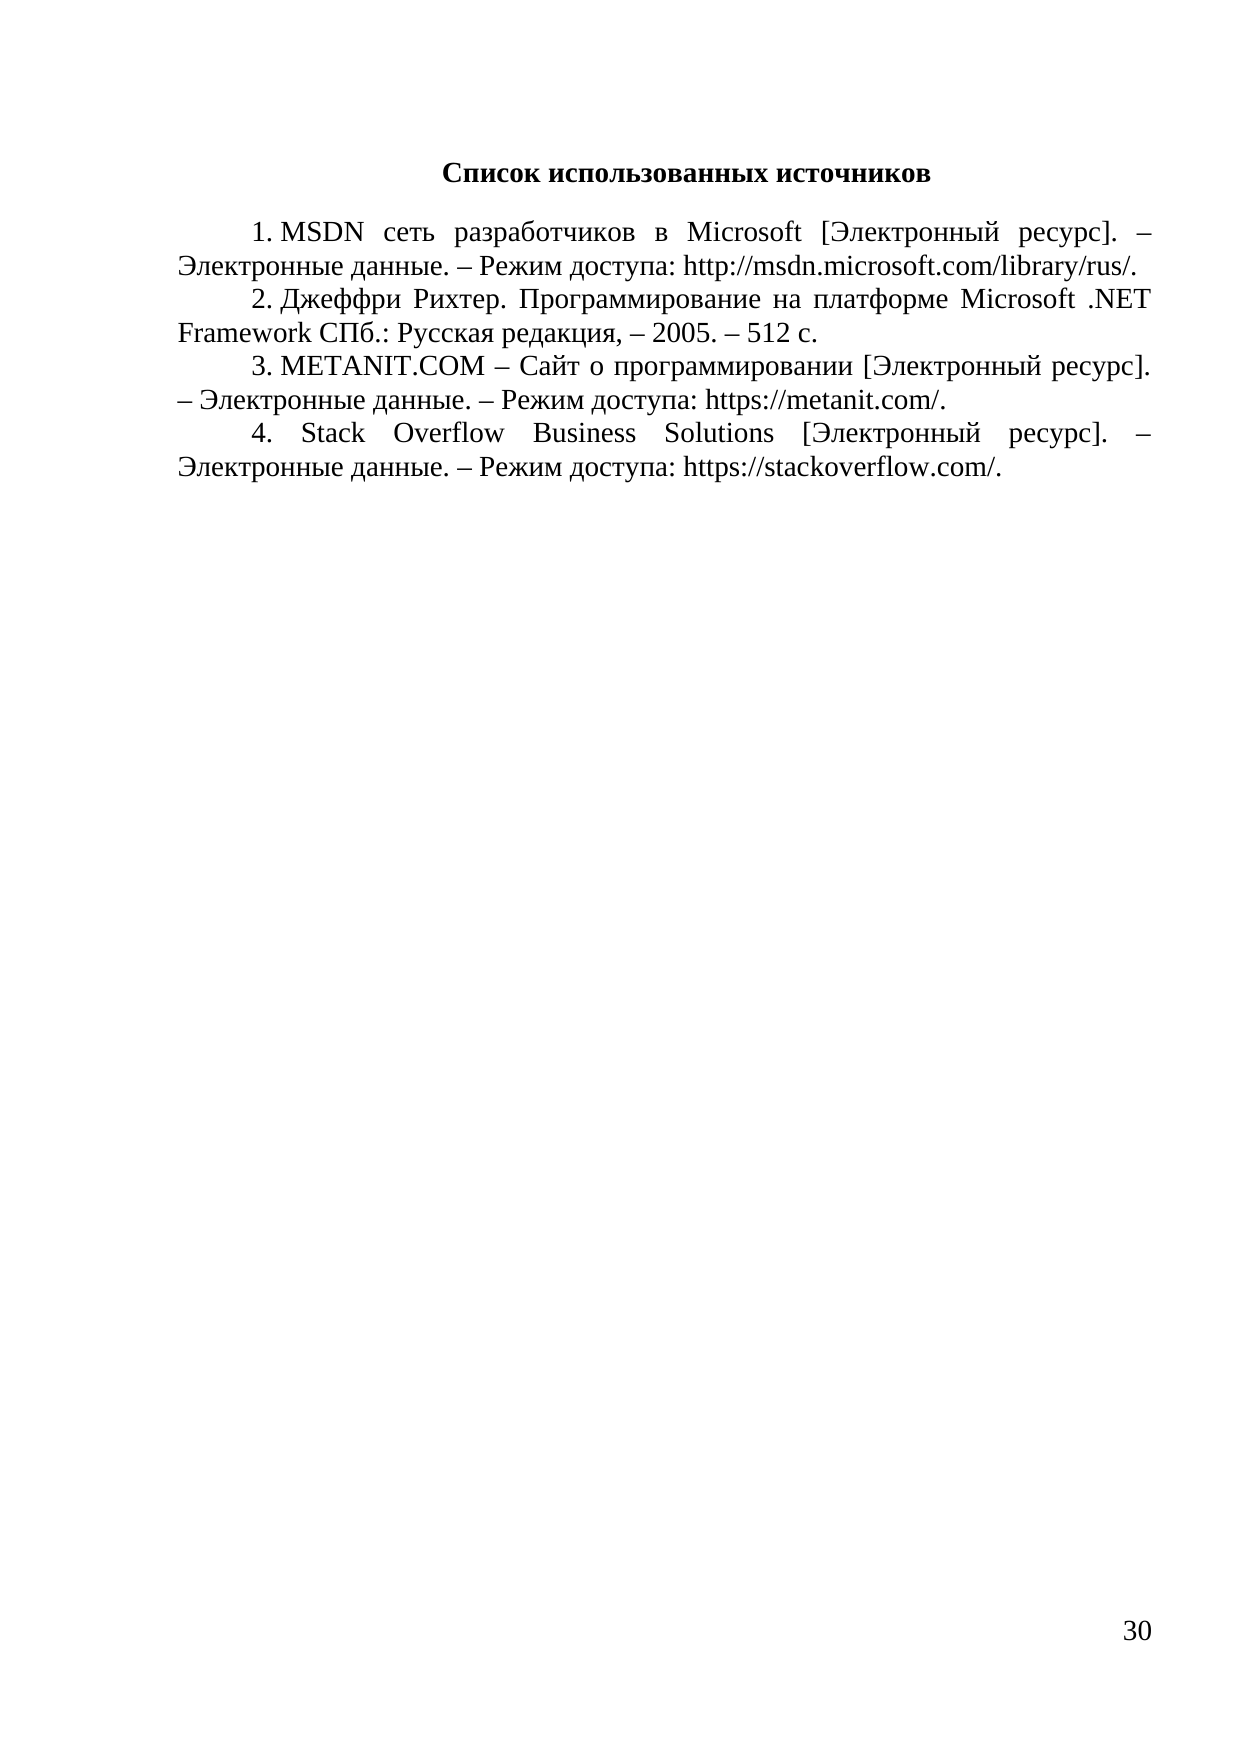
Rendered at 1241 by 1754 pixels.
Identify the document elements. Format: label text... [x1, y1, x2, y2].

text 1. MSDN сеть разработчиков в Microsoft [Электронный ресурс]. – Электронные данные. – Режим доступа: http://msdn.microsoft.com/library/rus/. [177, 214, 1152, 281]
text Список использованных источников [177, 156, 1152, 189]
text 2. Джеффри Рихтер. Программирование на платформе Microsoft .NET Framework СПб.: Русская редакция, – 2005. – 512 с. [177, 281, 1152, 348]
text 4. Stack Overflow Business Solutions [Электронный ресурс]. – Электронные данные. – Режим доступа: https://stackoverflow.com/. [177, 415, 1152, 482]
text 3. METANIT.COM – Сайт о программировании [Электронный ресурс]. – Электронные данные. – Режим доступа: https://metanit.com/. [177, 348, 1152, 415]
